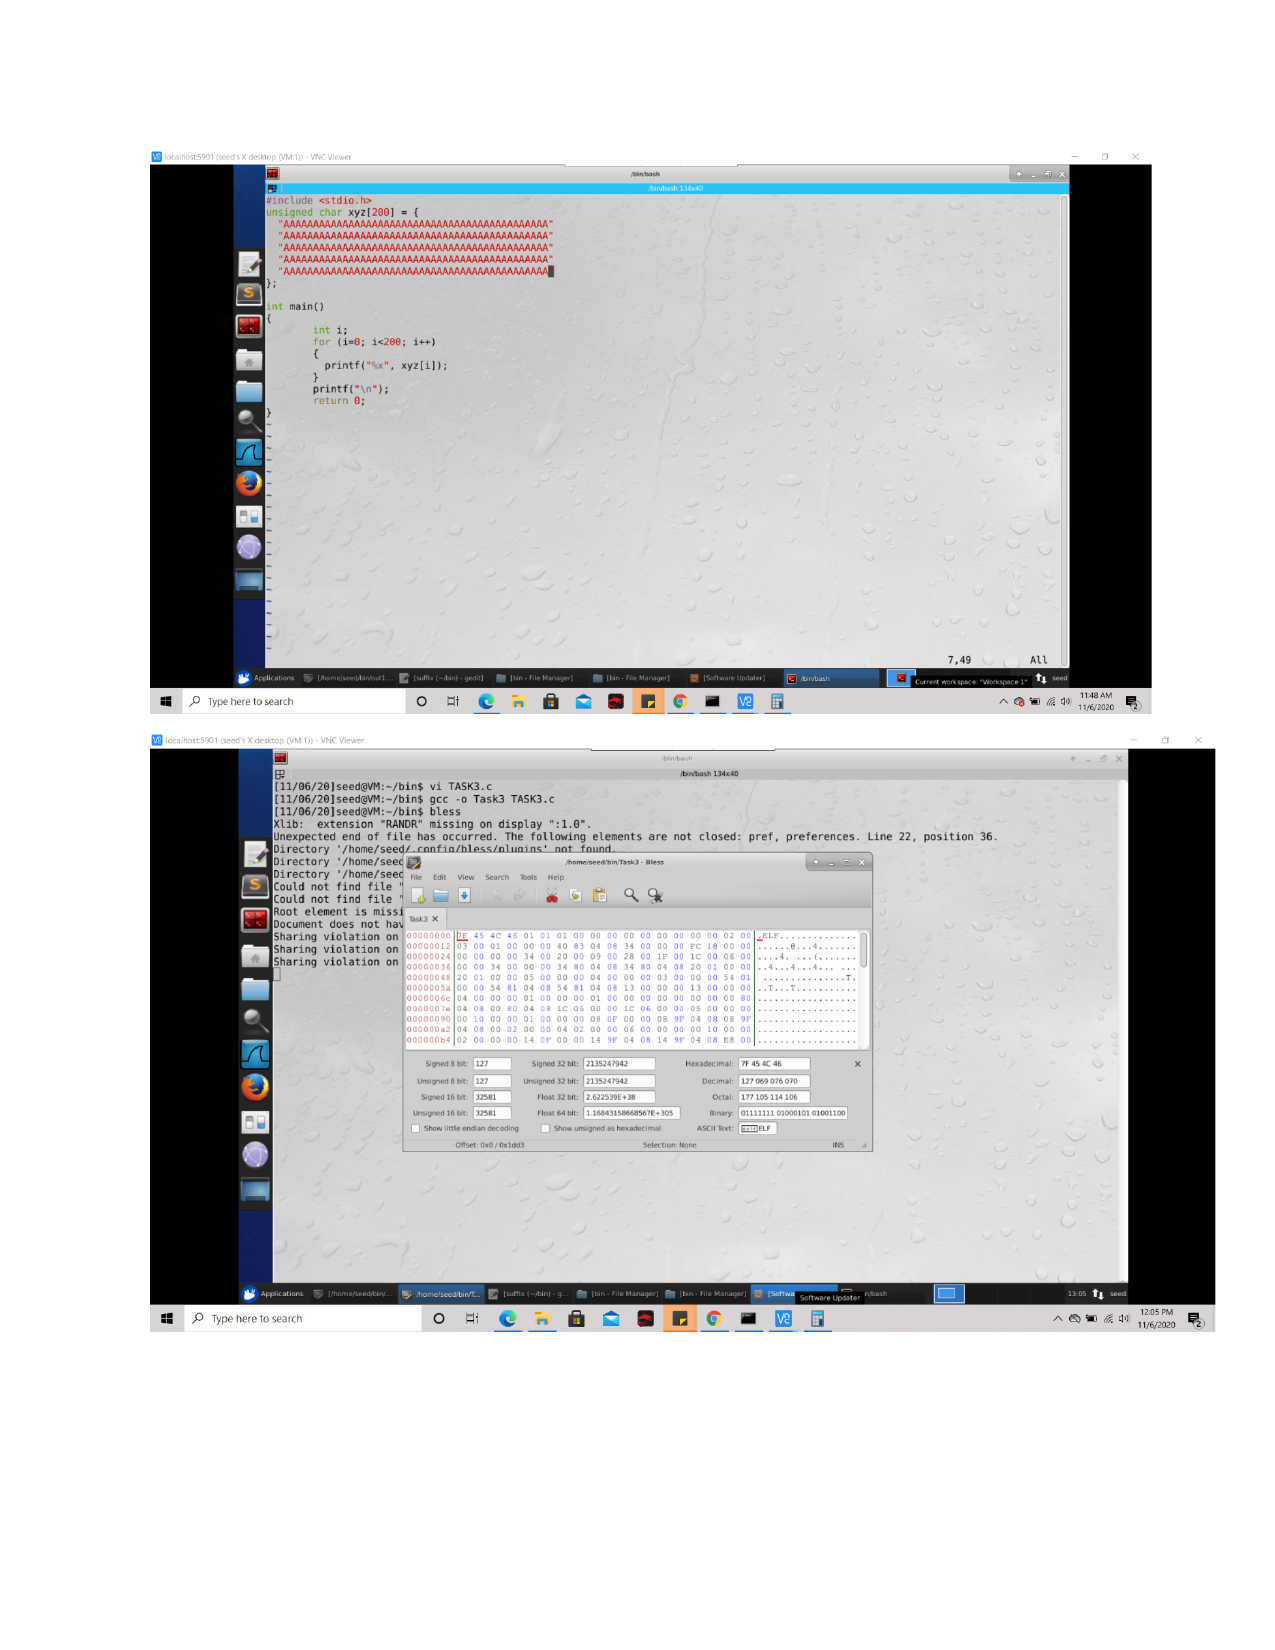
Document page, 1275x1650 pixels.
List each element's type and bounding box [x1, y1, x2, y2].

picture [150, 150, 1152, 714]
picture [150, 732, 1216, 1332]
